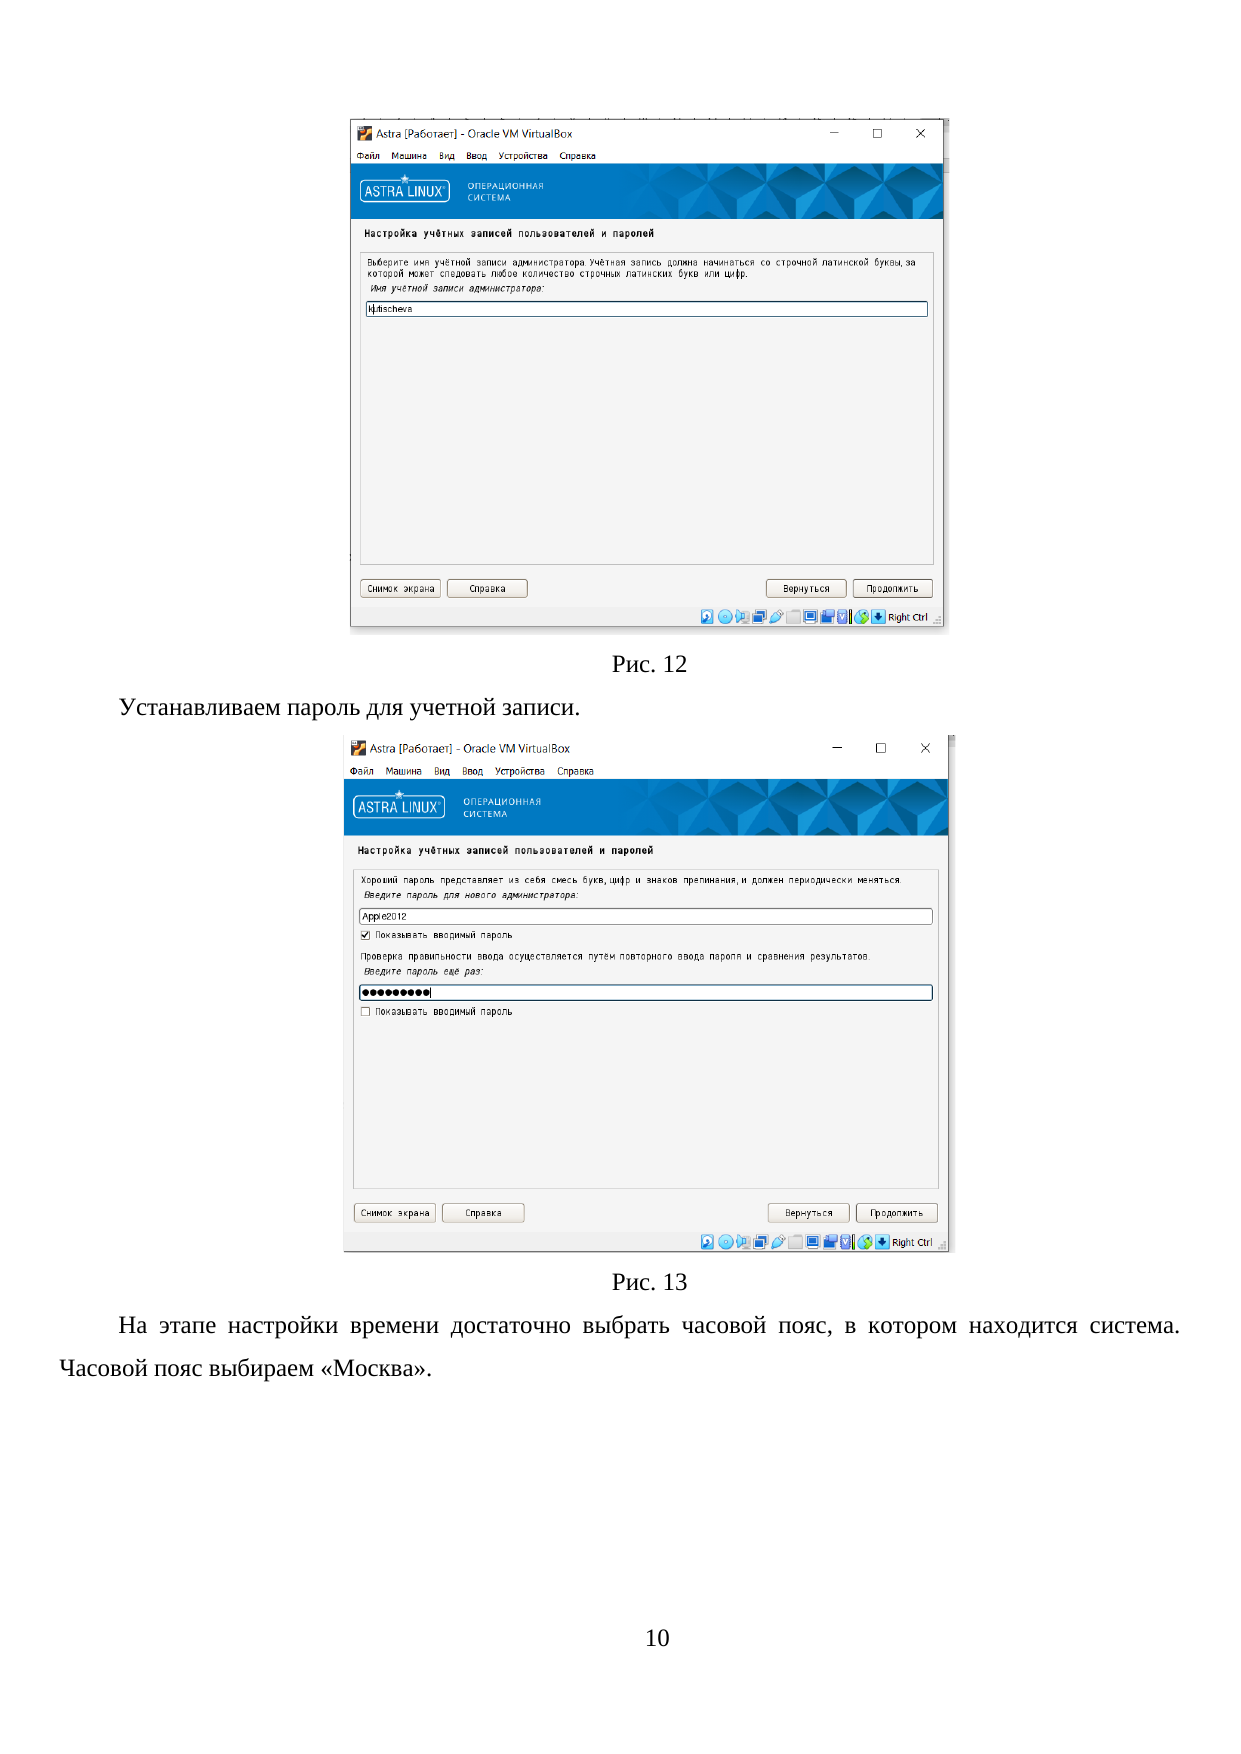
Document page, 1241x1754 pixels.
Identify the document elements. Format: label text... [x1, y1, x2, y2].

picture [343, 735, 956, 1253]
list Рис. 12 [59, 649, 1181, 677]
list Устанавливаем пароль для учетной записи. [59, 692, 1181, 721]
list На этапе настройки времени достаточно выбрать часовой пояс, в котором находится система. Часовой пояс выбираем «Москва». [59, 1310, 1181, 1382]
picture [349, 118, 950, 635]
list Рис. 13 [59, 1267, 1181, 1296]
